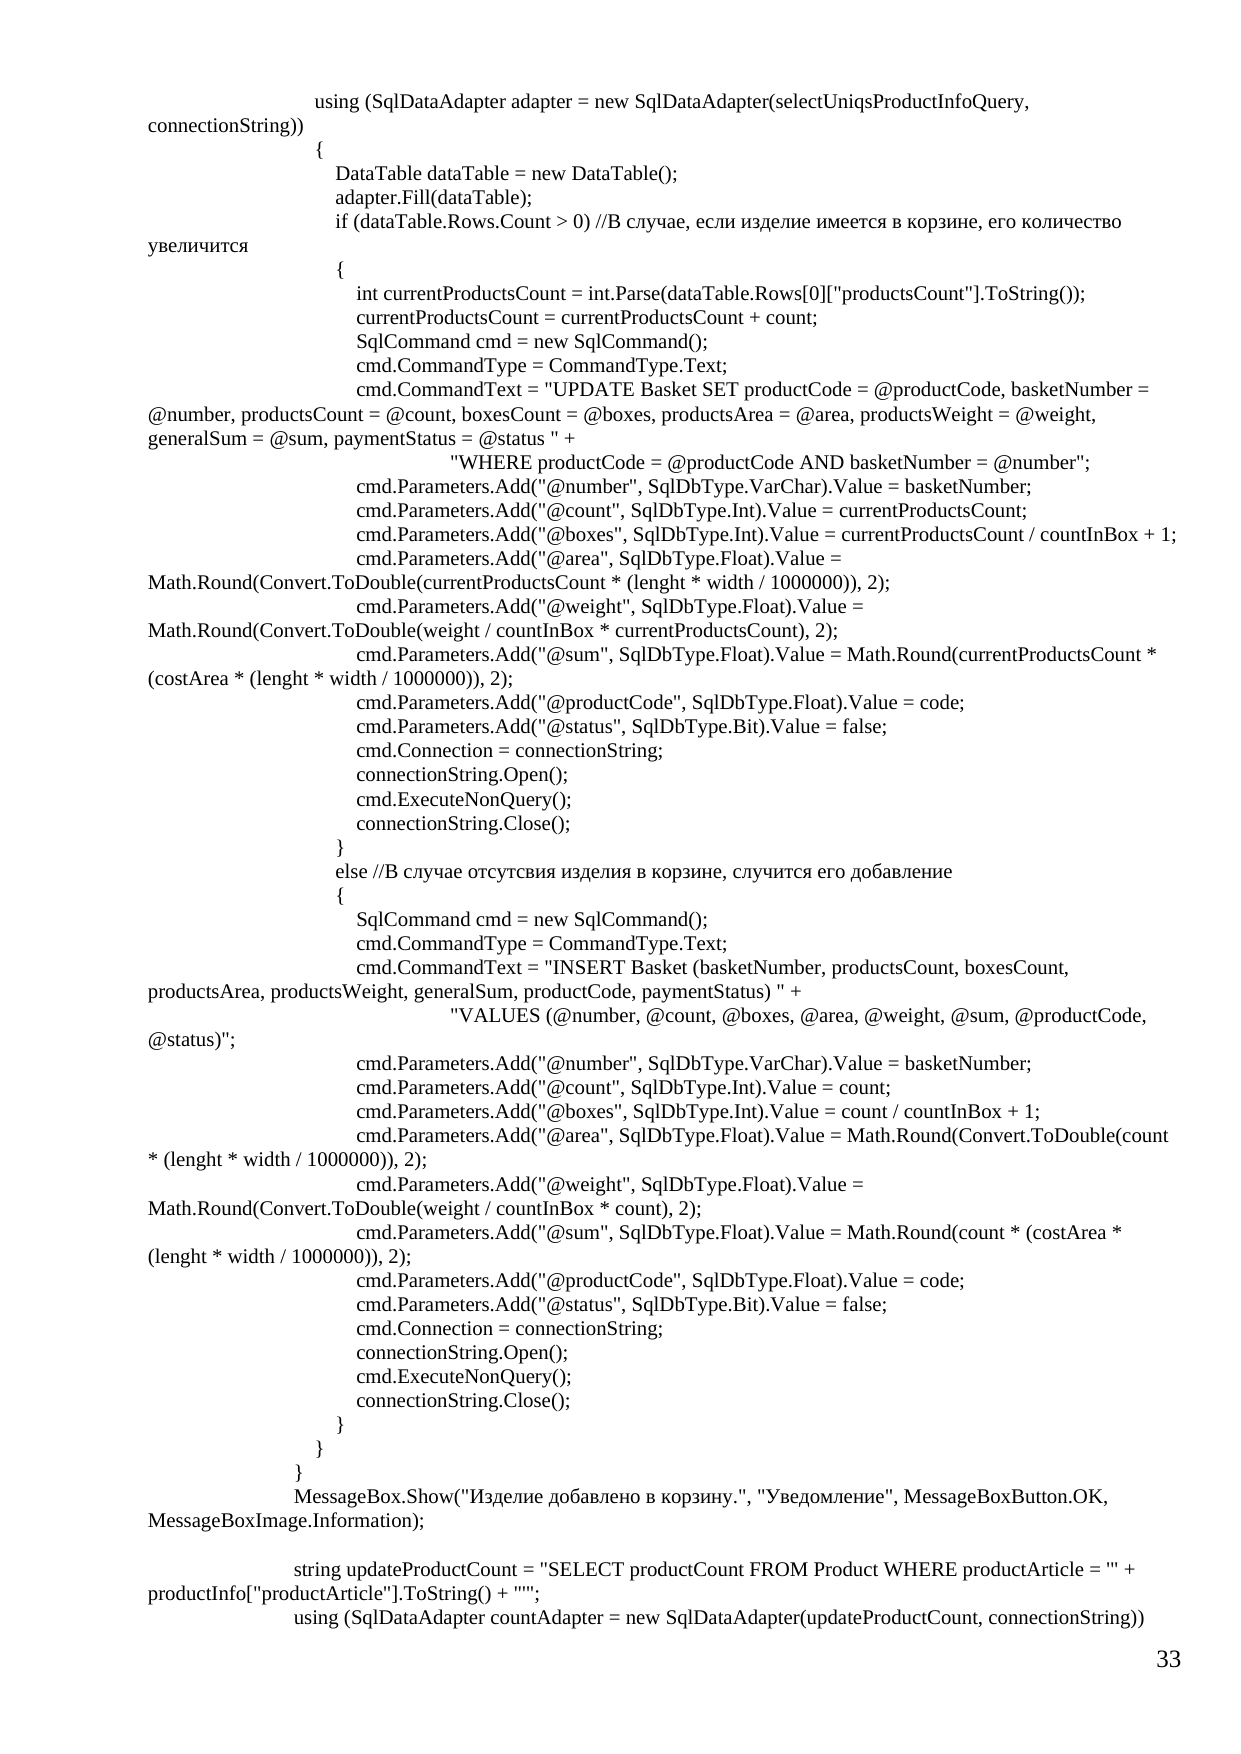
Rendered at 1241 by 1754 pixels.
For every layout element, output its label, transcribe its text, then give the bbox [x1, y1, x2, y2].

text cmd.Parameters.Add("@productCode", SqlDbType.Float).Value = code; [148, 1268, 1181, 1292]
text using (SqlDataAdapter adapter = new SqlDataAdapter(selectUniqsProductInfoQuery, connectionString)) [148, 89, 1181, 137]
text cmd.CommandType = CommandType.Text; [148, 931, 1181, 955]
text adapter.Fill(dataTable); [148, 185, 1181, 209]
text cmd.Parameters.Add("@number", SqlDbType.VarChar).Value = basketNumber; [148, 474, 1181, 498]
text connectionString.Open(); [148, 762, 1181, 786]
text int currentProductsCount = int.Parse(dataTable.Rows[0]["productsCount"].ToString()); [148, 281, 1181, 305]
text { [148, 883, 1181, 907]
text cmd.CommandText = "INSERT Basket (basketNumber, productsCount, boxesCount, productsArea, productsWeight, generalSum, productCode, paymentStatus) " + [148, 955, 1181, 1003]
text connectionString.Close(); [148, 811, 1181, 834]
text cmd.Parameters.Add("@number", SqlDbType.VarChar).Value = basketNumber; [148, 1051, 1181, 1075]
text "VALUES (@number, @count, @boxes, @area, @weight, @sum, @productCode, @status)"; [148, 1003, 1181, 1051]
text cmd.Parameters.Add("@count", SqlDbType.Int).Value = currentProductsCount; [148, 498, 1181, 522]
text cmd.Parameters.Add("@weight", SqlDbType.Float).Value = Math.Round(Convert.ToDouble(weight / countInBox * currentProductsCount), 2); [148, 594, 1181, 642]
text { [148, 137, 1181, 161]
text SqlCommand cmd = new SqlCommand(); [148, 329, 1181, 353]
text cmd.Parameters.Add("@status", SqlDbType.Bit).Value = false; [148, 714, 1181, 738]
text cmd.Parameters.Add("@productCode", SqlDbType.Float).Value = code; [148, 690, 1181, 714]
text cmd.CommandText = "UPDATE Basket SET productCode = @productCode, basketNumber = @number, productsCount = @count, boxesCount = @boxes, productsArea = @area, productsWeight = @weight, generalSum = @sum, paymentStatus = @status " + [148, 377, 1181, 449]
text cmd.Parameters.Add("@area", SqlDbType.Float).Value = Math.Round(Convert.ToDouble(count * (lenght * width / 1000000)), 2); [148, 1123, 1181, 1171]
text cmd.Parameters.Add("@boxes", SqlDbType.Int).Value = count / countInBox + 1; [148, 1099, 1181, 1123]
text "WHERE productCode = @productCode AND basketNumber = @number"; [148, 449, 1181, 474]
text cmd.CommandType = CommandType.Text; [148, 353, 1181, 377]
text cmd.Parameters.Add("@count", SqlDbType.Int).Value = count; [148, 1075, 1181, 1099]
text cmd.Parameters.Add("@sum", SqlDbType.Float).Value = Math.Round(count * (costArea * (lenght * width / 1000000)), 2); [148, 1219, 1181, 1268]
text } [148, 1412, 1181, 1436]
text } [148, 1460, 1181, 1484]
text cmd.Parameters.Add("@sum", SqlDbType.Float).Value = Math.Round(currentProductsCount * (costArea * (lenght * width / 1000000)), 2); [148, 642, 1181, 690]
text cmd.Parameters.Add("@status", SqlDbType.Bit).Value = false; [148, 1292, 1181, 1316]
text using (SqlDataAdapter countAdapter = new SqlDataAdapter(updateProductCount, connectionString)) [148, 1604, 1181, 1629]
text else //В случае отсутсвия изделия в корзине, случится его добавление [148, 859, 1181, 883]
text MessageBox.Show("Изделие добавлено в корзину.", "Уведомление", MessageBoxButton.OK, MessageBoxImage.Information); [148, 1484, 1181, 1532]
text cmd.ExecuteNonQuery(); [148, 786, 1181, 811]
text cmd.Connection = connectionString; [148, 738, 1181, 762]
text } [148, 1436, 1181, 1460]
text cmd.Connection = connectionString; [148, 1316, 1181, 1340]
text string updateProductCount = "SELECT productCount FROM Product WHERE productArticle = '" + productInfo["productArticle"].ToString() + "'"; [148, 1556, 1181, 1604]
text DataTable dataTable = new DataTable(); [148, 161, 1181, 185]
text if (dataTable.Rows.Count > 0) //В случае, если изделие имеется в корзине, его количество увеличится [148, 209, 1181, 257]
text { [148, 257, 1181, 281]
text cmd.Parameters.Add("@area", SqlDbType.Float).Value = Math.Round(Convert.ToDouble(currentProductsCount * (lenght * width / 1000000)), 2); [148, 546, 1181, 594]
text connectionString.Open(); [148, 1340, 1181, 1364]
text SqlCommand cmd = new SqlCommand(); [148, 907, 1181, 931]
text cmd.ExecuteNonQuery(); [148, 1364, 1181, 1388]
text } [148, 834, 1181, 859]
text cmd.Parameters.Add("@weight", SqlDbType.Float).Value = Math.Round(Convert.ToDouble(weight / countInBox * count), 2); [148, 1171, 1181, 1219]
text connectionString.Close(); [148, 1388, 1181, 1412]
text currentProductsCount = currentProductsCount + count; [148, 305, 1181, 329]
text cmd.Parameters.Add("@boxes", SqlDbType.Int).Value = currentProductsCount / countInBox + 1; [148, 522, 1181, 546]
